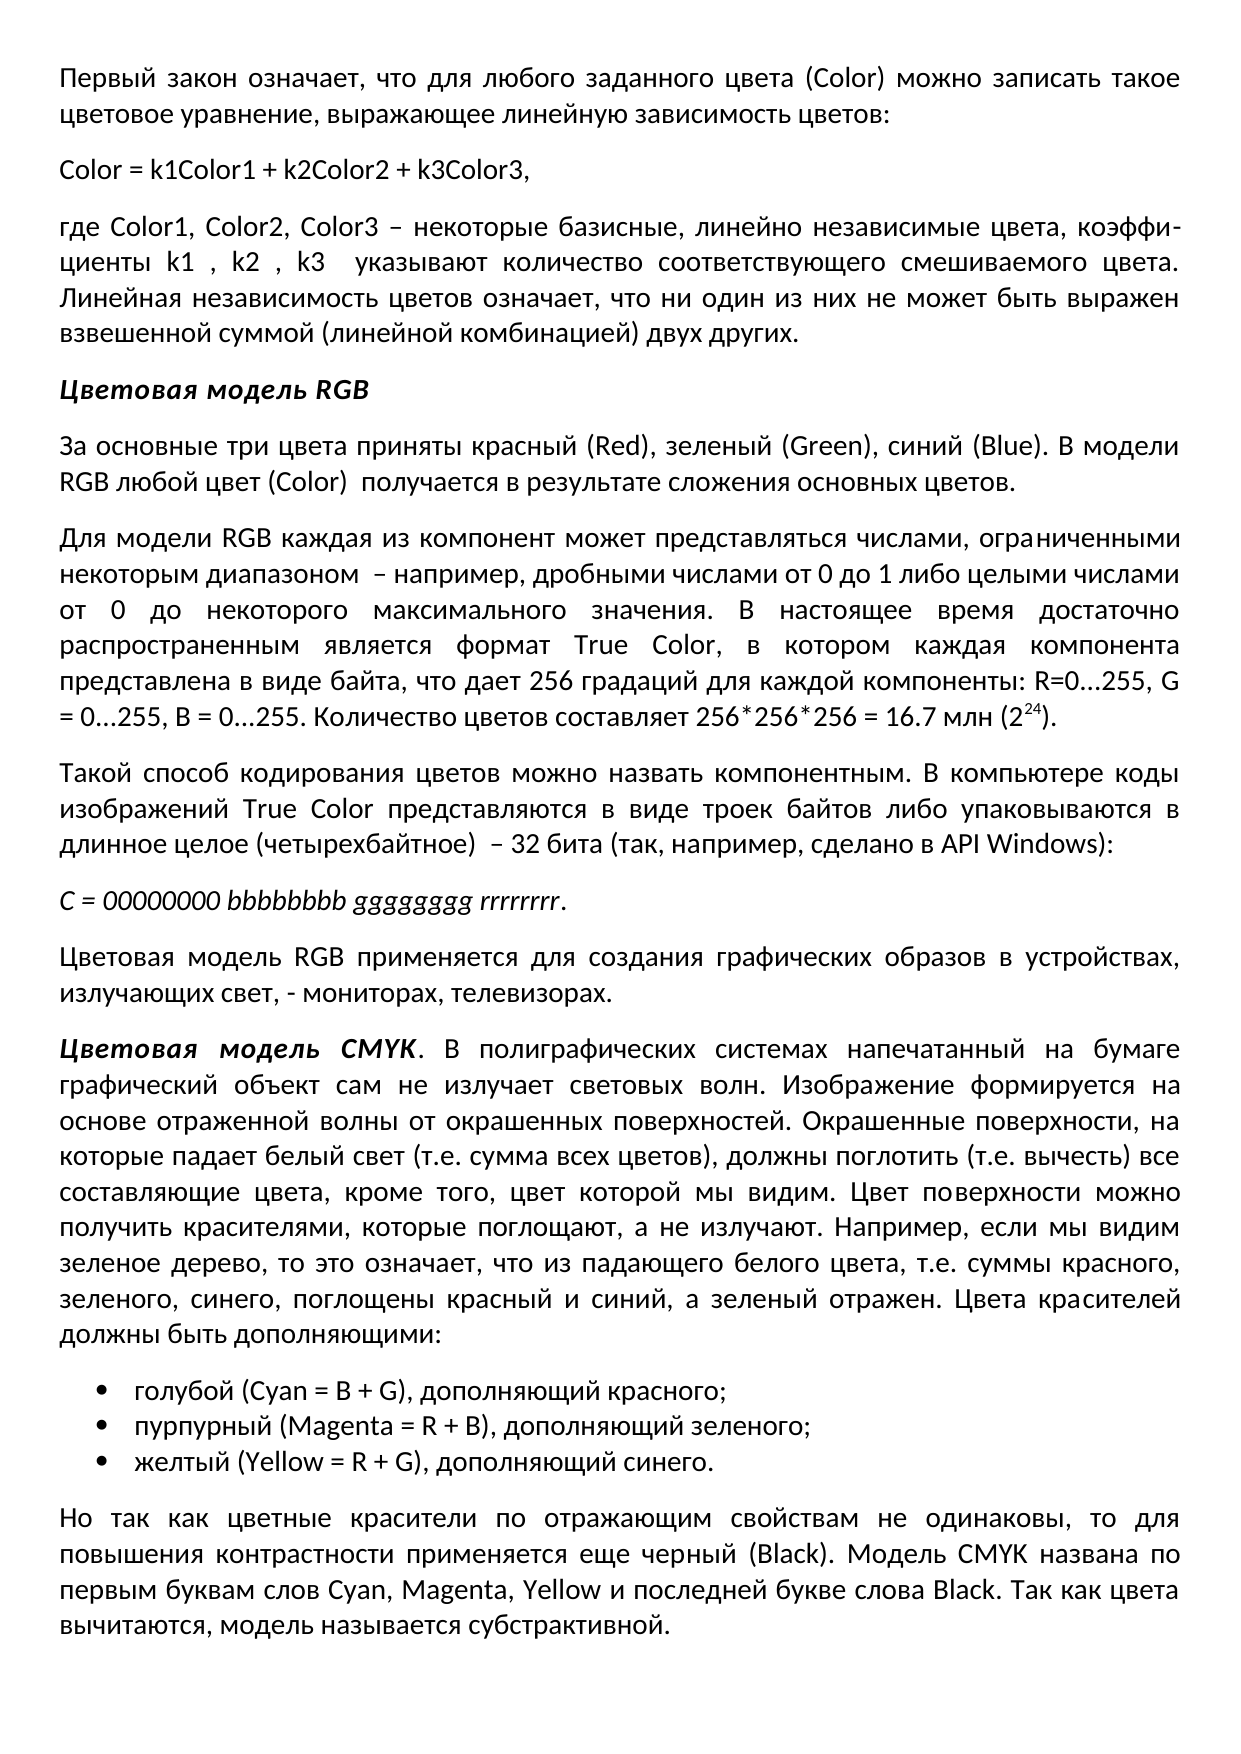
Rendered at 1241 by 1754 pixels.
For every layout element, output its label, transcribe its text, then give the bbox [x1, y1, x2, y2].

text За основные три цвета приняты красный (Red), зеленый (Green), синий (Blue). В модели RGB любой цвет (Color) получается в результате сложения основных цветов. [59, 427, 1181, 499]
text Цветовая модель RGB [59, 371, 1181, 407]
text Но так как цветные красители по отражающим свойствам не одинаковы, то для повышения контрастности применяется еще черный (Black). Модель CMYK названа по первым буквам слов Cyan, Magenta, Yellow и последней букве слова Black. Так как цвета вычитаются, модель называется субстрактивной. [59, 1499, 1181, 1642]
text Для модели RGB каждая из компонент может представляться числами, ограниченными некоторым диапазоном – например, дробными числами от 0 до 1 либо целыми числами от 0 до некоторого максимального значения. В настоящее время достаточно распространенным является формат True Color, в котором каждая компонента представлена в виде байта, что дает 256 градаций для каждой компоненты: R=0...255, G = 0...255, В = 0...255. Количество цветов составляет 256*256*256 = 16.7 млн (224). [59, 519, 1181, 733]
list голубой (Cyan = В + G), дополняющий красного; [97, 1372, 1181, 1407]
text Цветовая модель CMYK. В полиграфических системах напечатанный на бумаге графический объект сам не излучает световых волн. Изображение формируется на основе отраженной волны от окрашенных поверхностей. Окрашенные поверхности, на которые падает белый свет (т.е. сумма всех цветов), должны поглотить (т.е. вычесть) все составляющие цвета, кроме того, цвет которой мы видим. Цвет поверхности можно получить красителями, которые поглощают, а не излучают. Например, если мы видим зеленое дерево, то это означает, что из падающего белого цвета, т.е. суммы красного, зеленого, синего, поглощены красный и синий, а зеленый отражен. Цвета красителей должны быть дополняющими: [59, 1030, 1181, 1351]
text Первый закон означает, что для любого заданного цвета (Color) можно записать такое цветовое уравнение, выражающее линейную зависимость цветов: [59, 59, 1181, 130]
text Color = k1Color1 + k2Color2 + k3Color3, [59, 151, 1181, 187]
text Цветовая модель RGB применяется для создания графических образов в устройствах, излучающих свет, - мониторах, телевизорах. [59, 938, 1181, 1009]
list желтый (Yellow = R + G), дополняющий синего. [97, 1443, 1181, 1479]
text C = 00000000 bbbbbbbb gggggggg rrrrrrrr. [59, 882, 1181, 917]
text Такой способ кодирования цветов можно назвать компонентным. В компьютере коды изображений True Color представляются в виде троек байтов либо упаковываются в длинное целое (четырехбайтное) – 32 бита (так, например, сделано в API Windows): [59, 754, 1181, 861]
list пурпурный (Magenta = R + В), дополняющий зеленого; [97, 1407, 1181, 1443]
text где Color1, Color2, Color3 – некоторые базисные, линейно независимые цвета, коэффициенты k1 , k2 , k3 указывают количество соответствующего смешиваемого цвета. Линейная независимость цветов означает, что ни один из них не может быть выражен взвешенной суммой (линейной комбинацией) двух других. [59, 208, 1181, 350]
